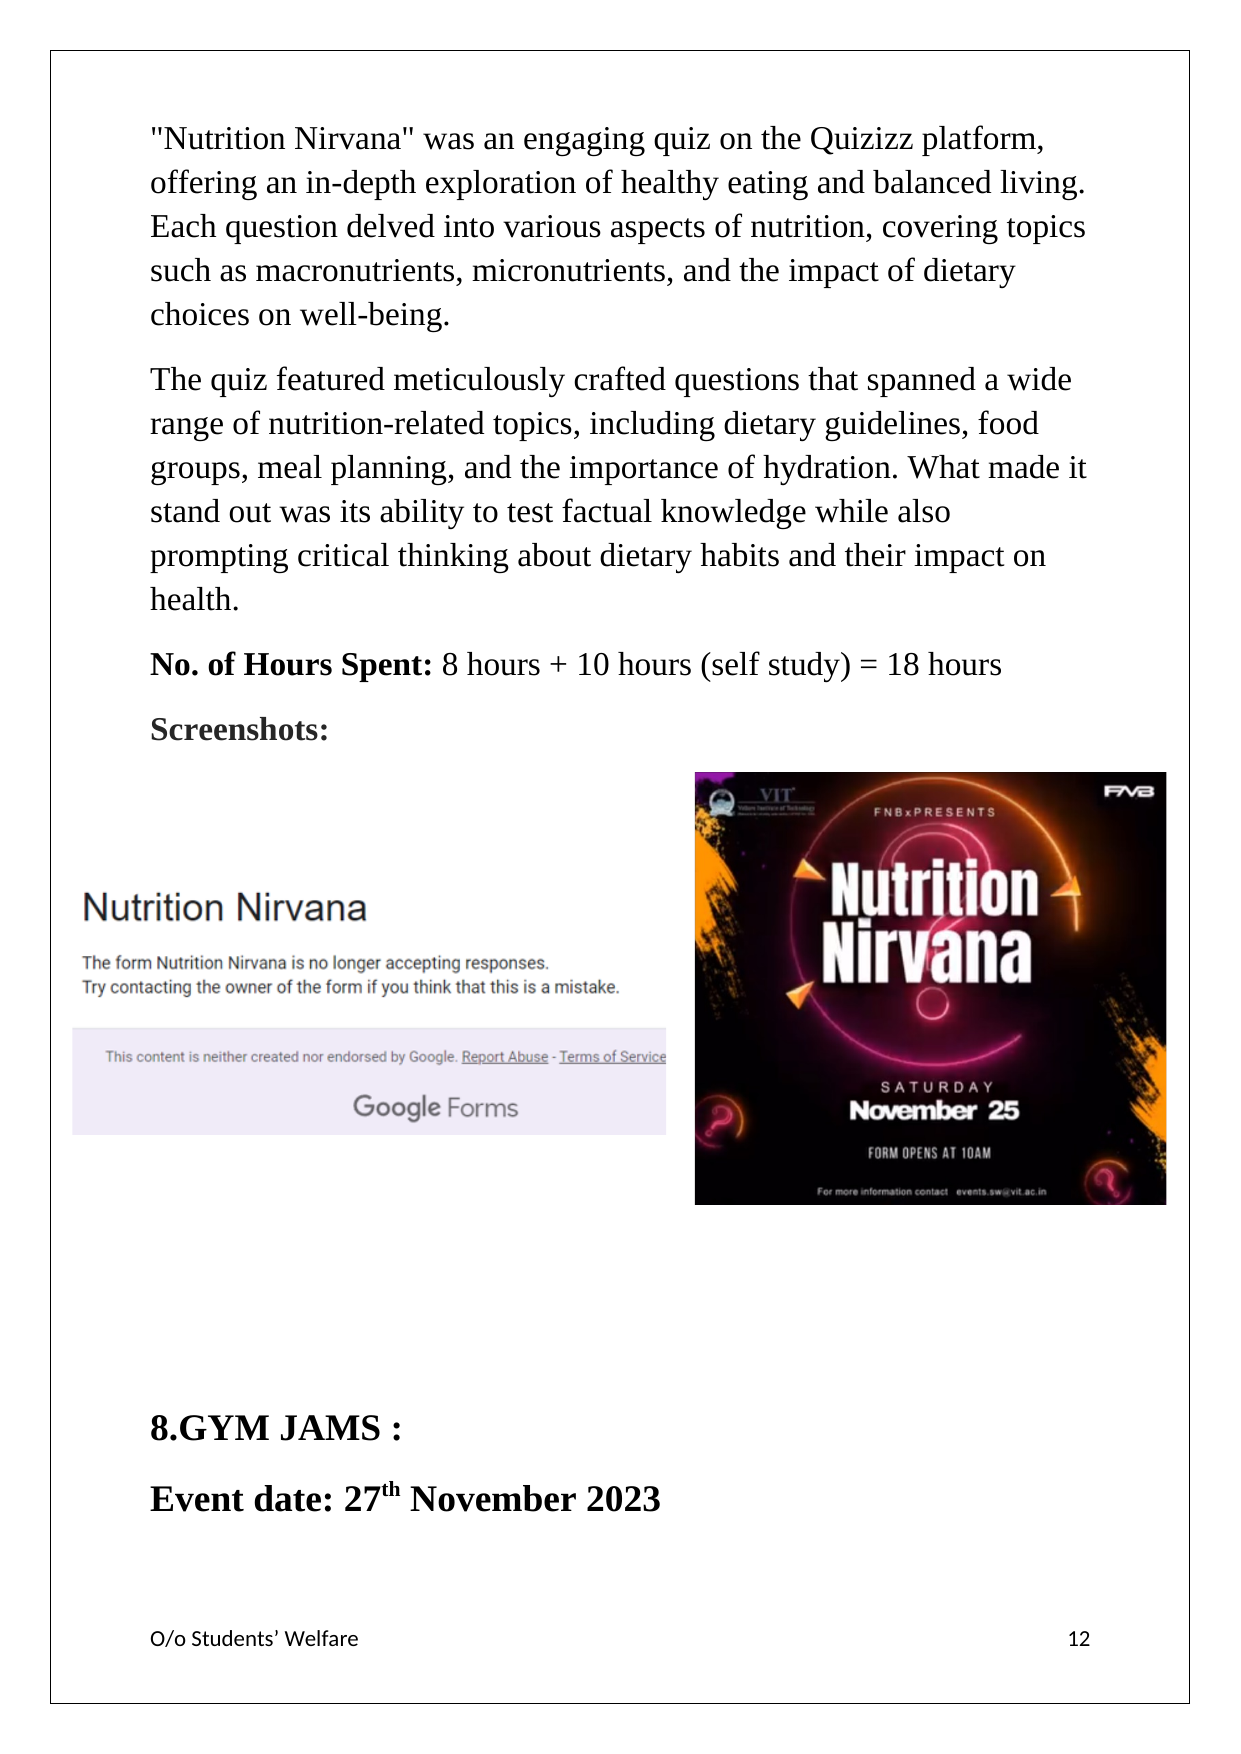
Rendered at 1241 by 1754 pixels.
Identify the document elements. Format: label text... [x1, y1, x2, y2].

picture [694, 772, 1167, 1205]
text Screenshots: [150, 709, 1090, 748]
text "Nutrition Nirvana" was an engaging quiz on the Quizizz platform, offering an in-depth exploration of healthy eating and balanced living. Each question delved into various aspects of nutrition, covering topics such as macronutrients, micronutrients, and the impact of dietary choices on well-being. [150, 118, 1090, 333]
text No. of Hours Spent: 8 hours + 10 hours (self study) = 18 hours [150, 644, 1090, 683]
text 8.GYM JAMS : [150, 1406, 1090, 1449]
text Event date: 27th November 2023 [150, 1476, 1090, 1519]
picture [72, 857, 667, 1135]
text The quiz featured meticulously crafted questions that spanned a wide range of nutrition-related topics, including dietary guidelines, food groups, meal planning, and the importance of hydration. What made it stand out was its ability to test factual knowledge while also prompting critical thinking about dietary habits and their impact on health. [150, 359, 1090, 618]
